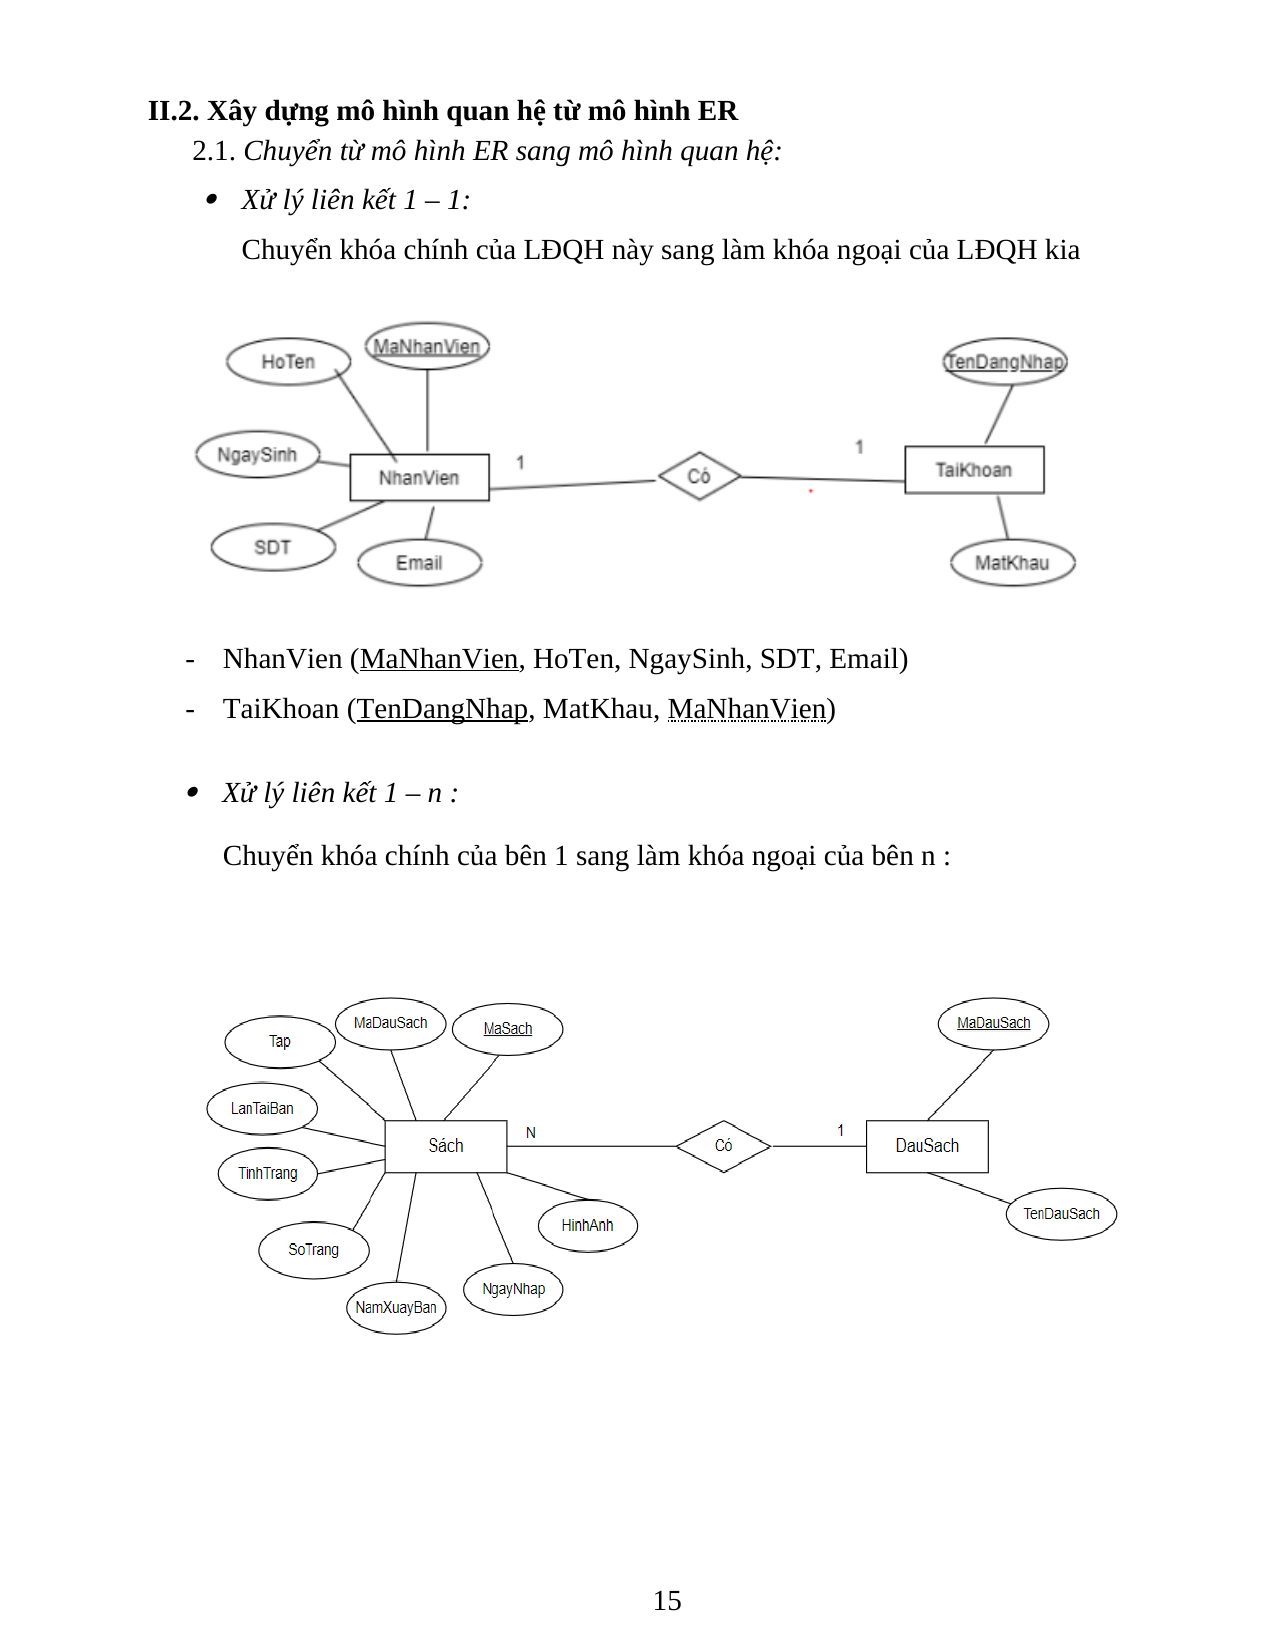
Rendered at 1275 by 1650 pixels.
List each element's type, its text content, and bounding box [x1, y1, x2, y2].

list Xử lý liên kết 1 – n : [185, 775, 1186, 809]
subtitle 2.1. Chuyển từ mô hình ER sang mô hình quan hệ: [148, 133, 1186, 167]
list TaiKhoan (TenDangNhap, MatKhau, MaNhanVien) [185, 691, 1186, 725]
subtitle II.2. Xây dựng mô hình quan hệ từ mô hình ER [148, 93, 1186, 126]
text Chuyển khóa chính của bên 1 sang làm khóa ngoại của bên n : [223, 838, 1186, 871]
list Chuyển khóa chính của LĐQH này sang làm khóa ngoại của LĐQH kia [241, 232, 1186, 266]
list Xử lý liên kết 1 – 1: [204, 182, 1186, 215]
picture [126, 937, 1165, 1362]
picture [185, 305, 1165, 608]
